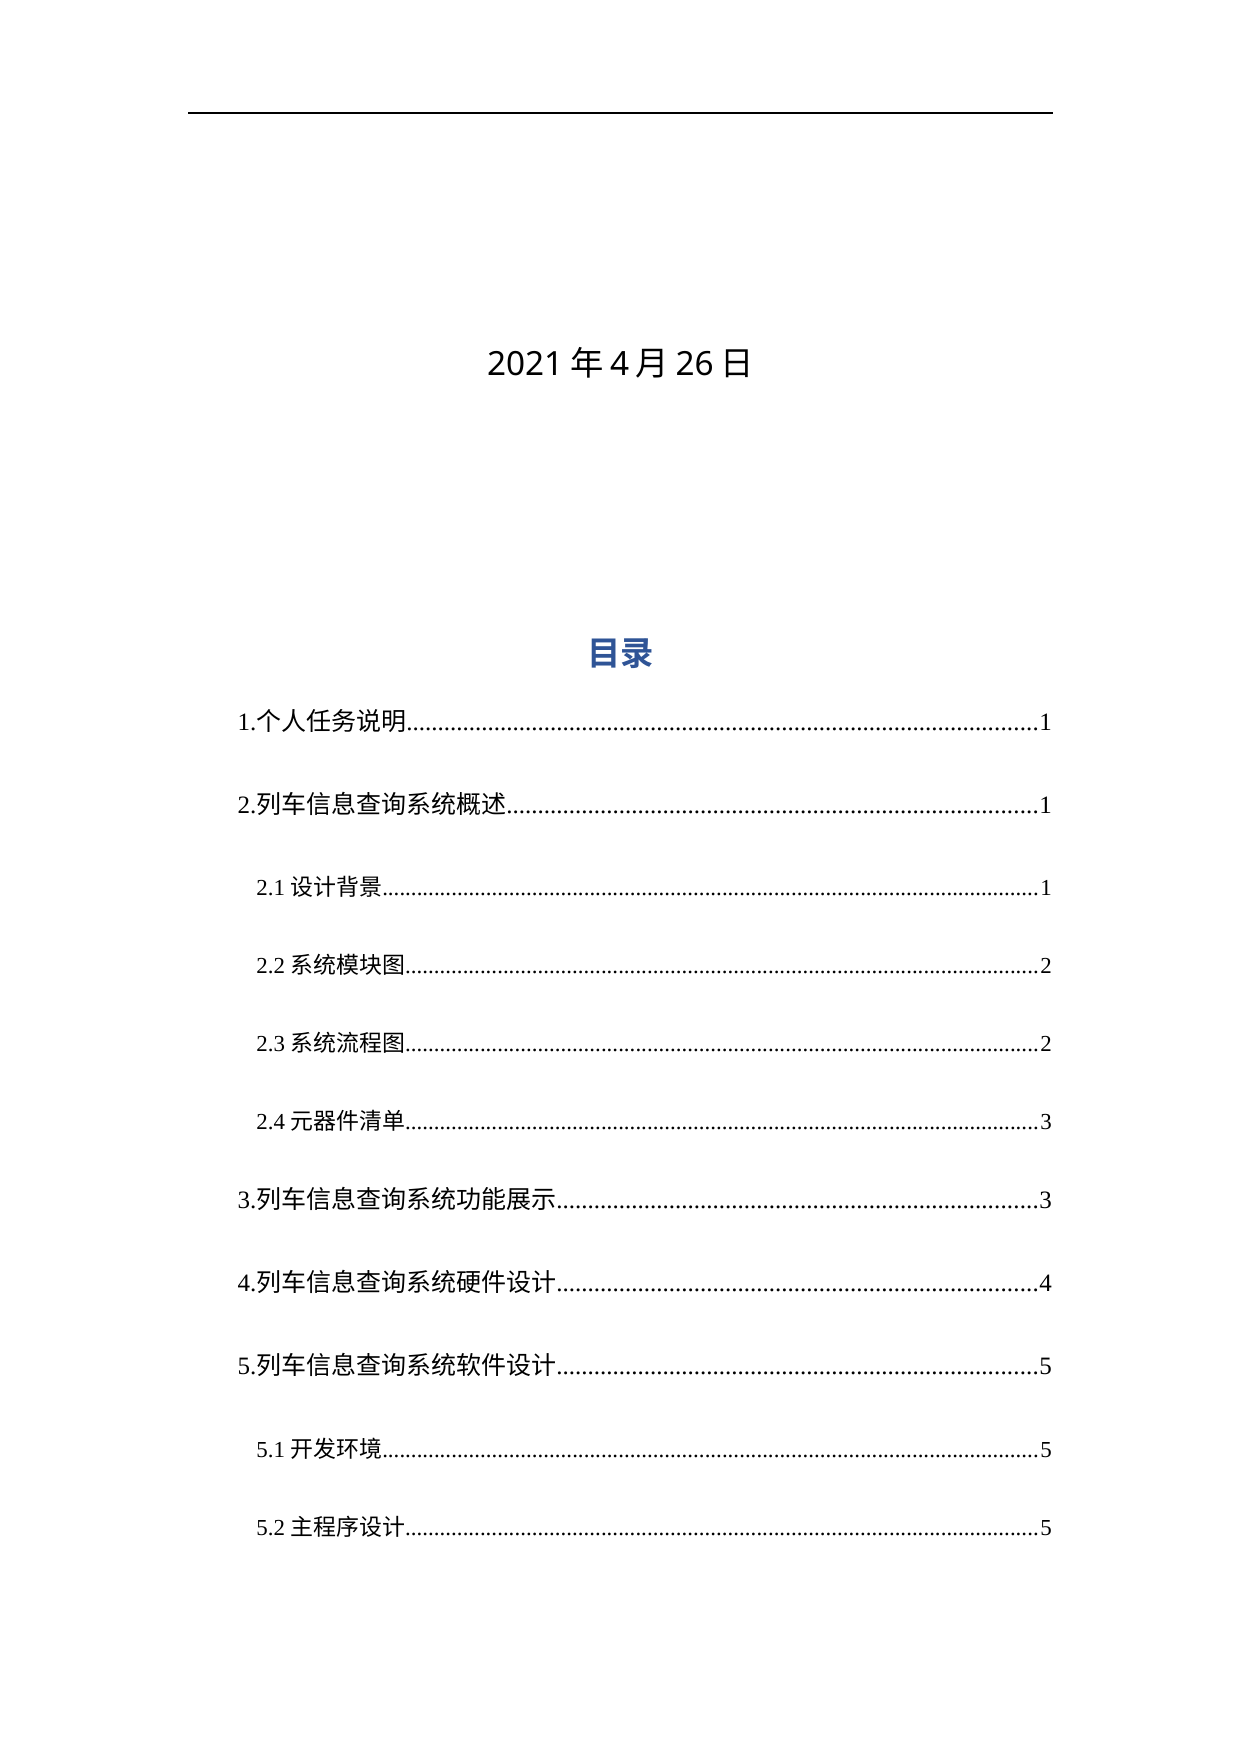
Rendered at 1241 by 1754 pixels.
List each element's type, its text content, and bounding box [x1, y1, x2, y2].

text 2021年4月26日 [187, 328, 1053, 393]
